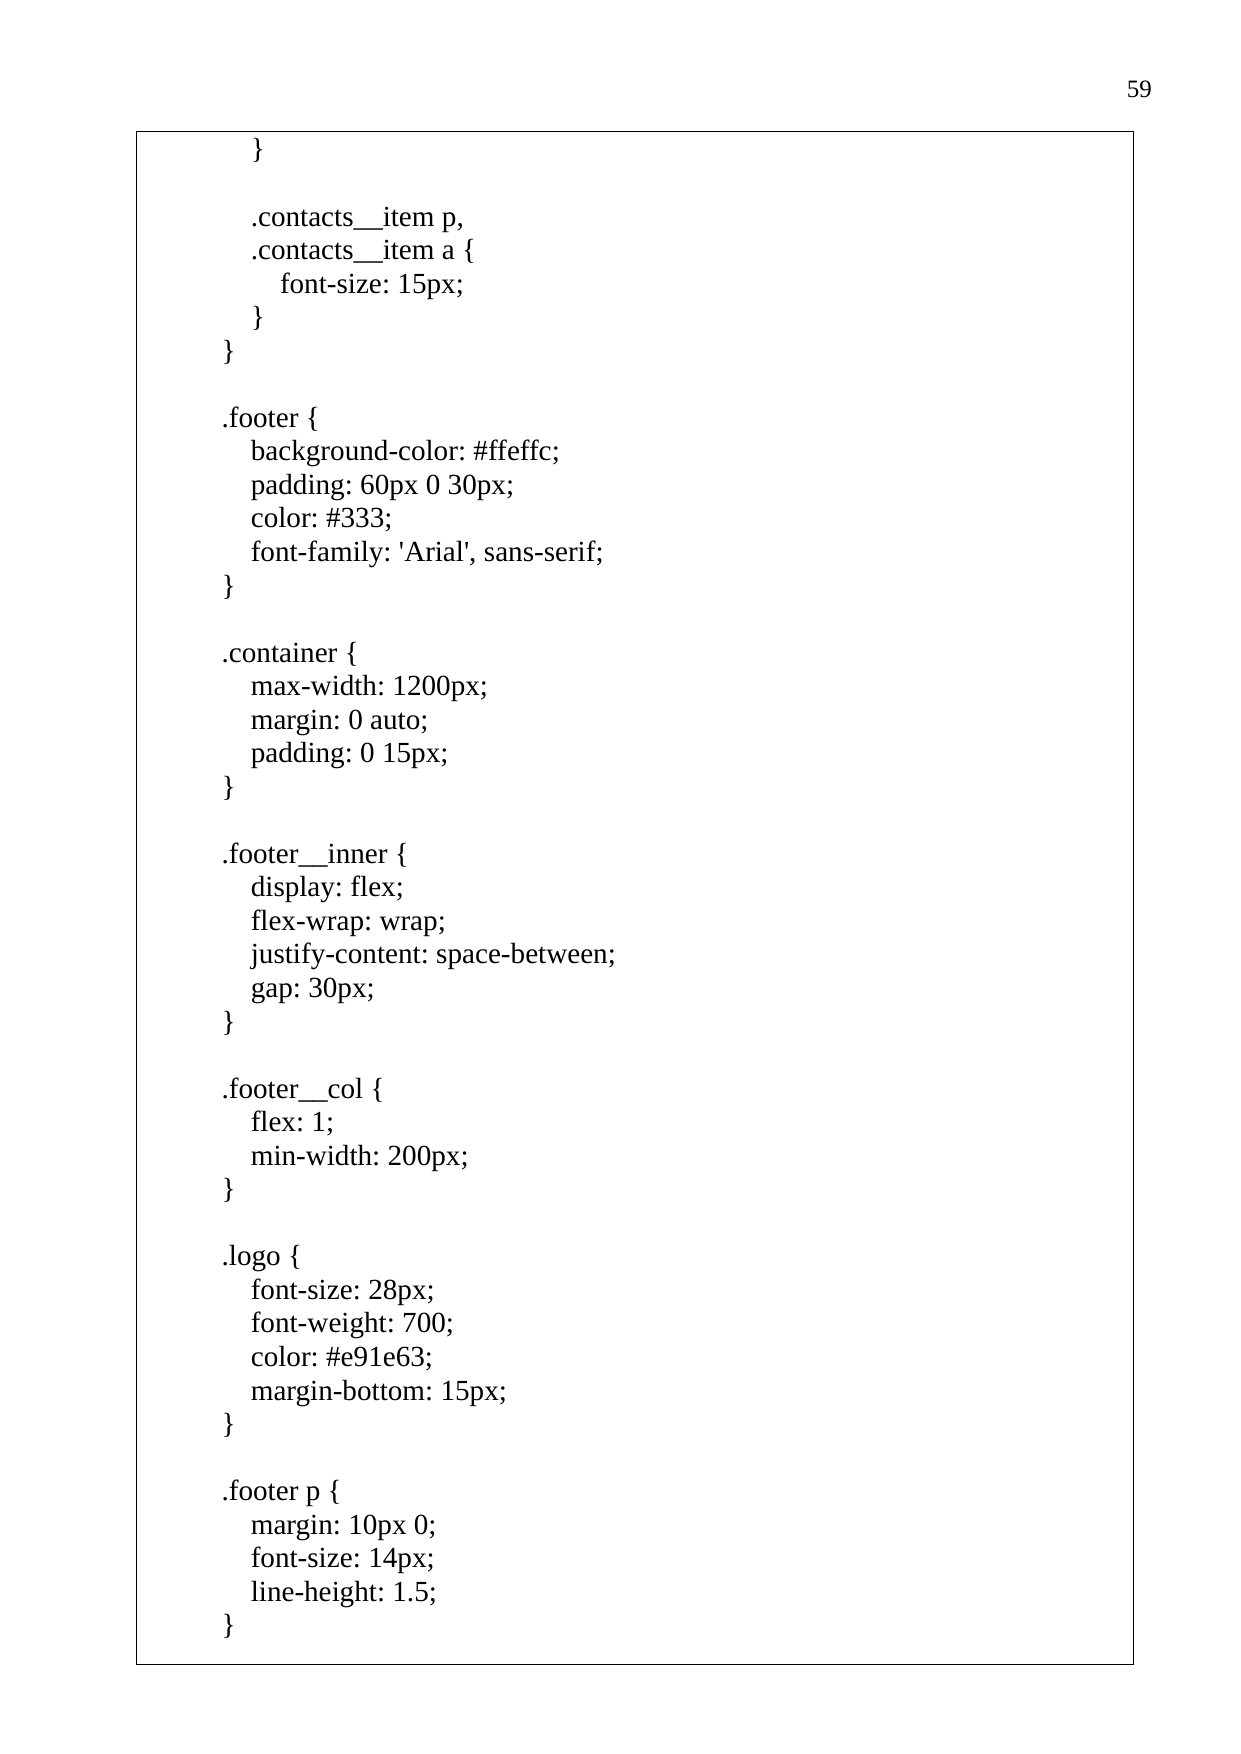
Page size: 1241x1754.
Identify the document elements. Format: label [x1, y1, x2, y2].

table_header [137, 132, 1133, 1664]
